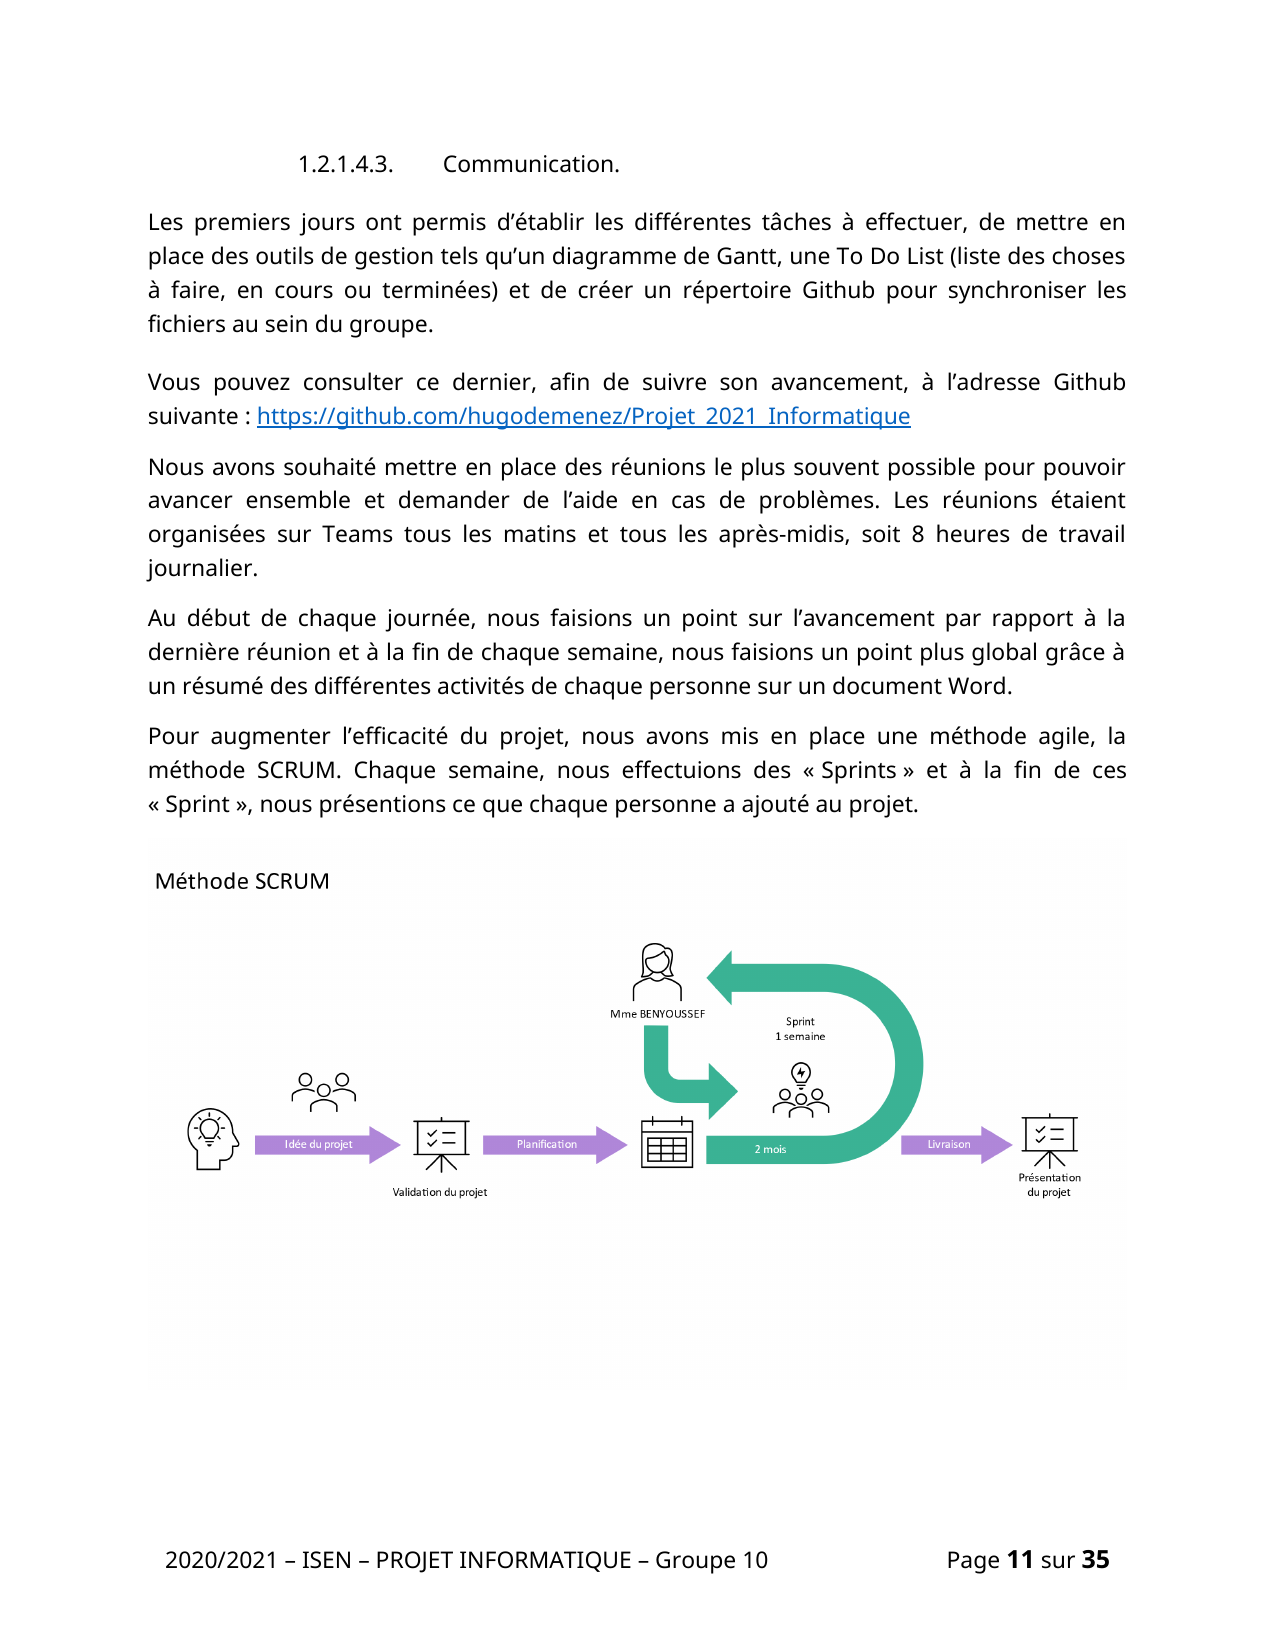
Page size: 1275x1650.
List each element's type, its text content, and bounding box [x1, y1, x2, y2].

text Nous avons souhaité mettre en place des réunions le plus souvent possible pour pouvoir avancer ensemble et demander de l’aide en cas de problèmes. Les réunions étaient organisées sur Teams tous les matins et tous les après-midis, soit 8 heures de travail journalier. [148, 451, 1127, 583]
text Les premiers jours ont permis d’établir les différentes tâches à effectuer, de mettre en place des outils de gestion tels qu’un diagramme de Gantt, une To Do List (liste des choses à faire, en cours ou terminées) et de créer un répertoire Github pour synchroniser les fichiers au sein du groupe. [148, 206, 1127, 339]
text Pour augmenter l’efficacité du projet, nous avons mis en place une méthode agile, la méthode SCRUM. Chaque semaine, nous effectuions des « Sprints » et à la fin de ces « Sprint », nous présentions ce que chaque personne a ajouté au projet. [148, 720, 1127, 819]
text Au début de chaque journée, nous faisions un point sur l’avancement par rapport à la dernière réunion et à la fin de chaque semaine, nous faisions un point plus global grâce à un résumé des différentes activités de chaque personne sur un document Word. [148, 602, 1127, 701]
picture [147, 838, 1128, 1390]
subtitle Communication. [298, 148, 1127, 179]
text Vous pouvez consulter ce dernier, afin de suivre son avancement, à l’adresse Github suivante : https://github.com/hugodemenez/Projet_2021_Informatique [148, 366, 1127, 431]
